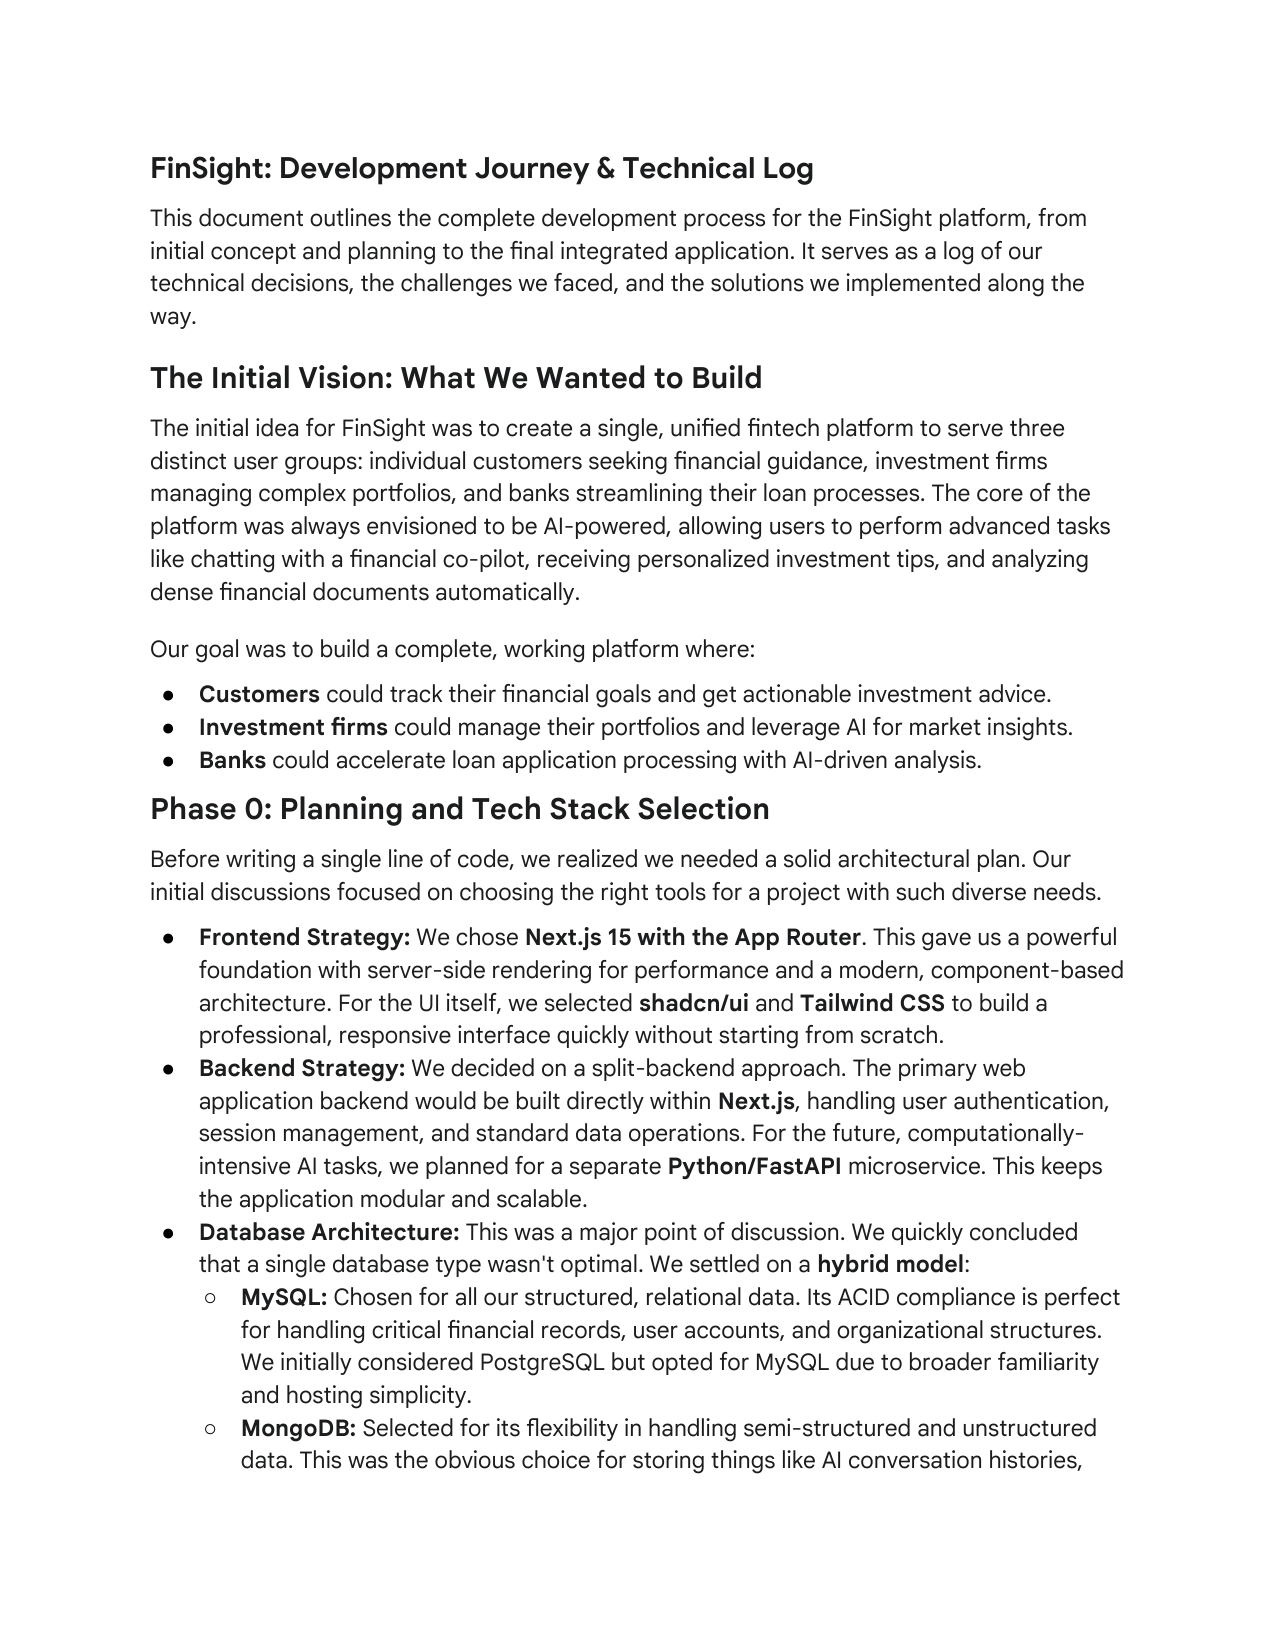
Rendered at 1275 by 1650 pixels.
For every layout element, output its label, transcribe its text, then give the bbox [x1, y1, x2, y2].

list Banks could accelerate loan application processing with AI-driven analysis. [161, 746, 1125, 775]
text This document outlines the complete development process for the FinSight platform, from initial concept and planning to the final integrated application. It serves as a log of our technical decisions, the challenges we faced, and the solutions we implemented along the way. [150, 204, 1125, 331]
list Customers could track their financial goals and get actionable investment advice. [161, 681, 1125, 709]
list Investment firms could manage their portfolios and leverage AI for market insights. [161, 713, 1125, 742]
text Before writing a single line of code, we realized we needed a solid architectural plan. Our initial discussions focused on choosing the right tools for a project with such diverse needs. [150, 845, 1125, 907]
subtitle The Initial Vision: What We Wanted to Build [150, 360, 1125, 397]
list MySQL: Chosen for all our structured, relational data. Its ACID compliance is perfect for handling critical financial records, user accounts, and organizational structures. We initially considered PostgreSQL but opted for MySQL due to broader familiarity and hosting simplicity. [203, 1283, 1125, 1410]
list Database Architecture: This was a major point of discussion. We quickly concluded that a single database type wasn't optimal. We settled on a hybrid model: [161, 1218, 1125, 1279]
subtitle Phase 0: Planning and Tech Stack Selection [150, 791, 1125, 828]
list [203, 1414, 1125, 1475]
list Backend Strategy: We decided on a split-backend approach. The primary web application backend would be built directly within Next.js, handling user authentication, session management, and standard data operations. For the future, computationally-intensive AI tasks, we planned for a separate Python/FastAPI microservice. This keeps the application modular and scalable. [161, 1054, 1125, 1214]
text Our goal was to build a complete, working platform where: [150, 635, 1125, 664]
subtitle FinSight: Development Journey & Technical Log [150, 150, 1125, 187]
list Frontend Strategy: We chose Next.js 15 with the App Router. This gave us a powerful foundation with server-side rendering for performance and a modern, component-based architecture. For the UI itself, we selected shadcn/ui and Tailwind CSS to build a professional, responsive interface quickly without starting from scratch. [161, 923, 1125, 1050]
text The initial idea for FinSight was to create a single, unified fintech platform to serve three distinct user groups: individual customers seeking financial guidance, investment firms managing complex portfolios, and banks streamlining their loan processes. The core of the platform was always envisioned to be AI-powered, allowing users to perform advanced tasks like chatting with a financial co-pilot, receiving personalized investment tips, and analyzing dense financial documents automatically. [150, 414, 1125, 606]
